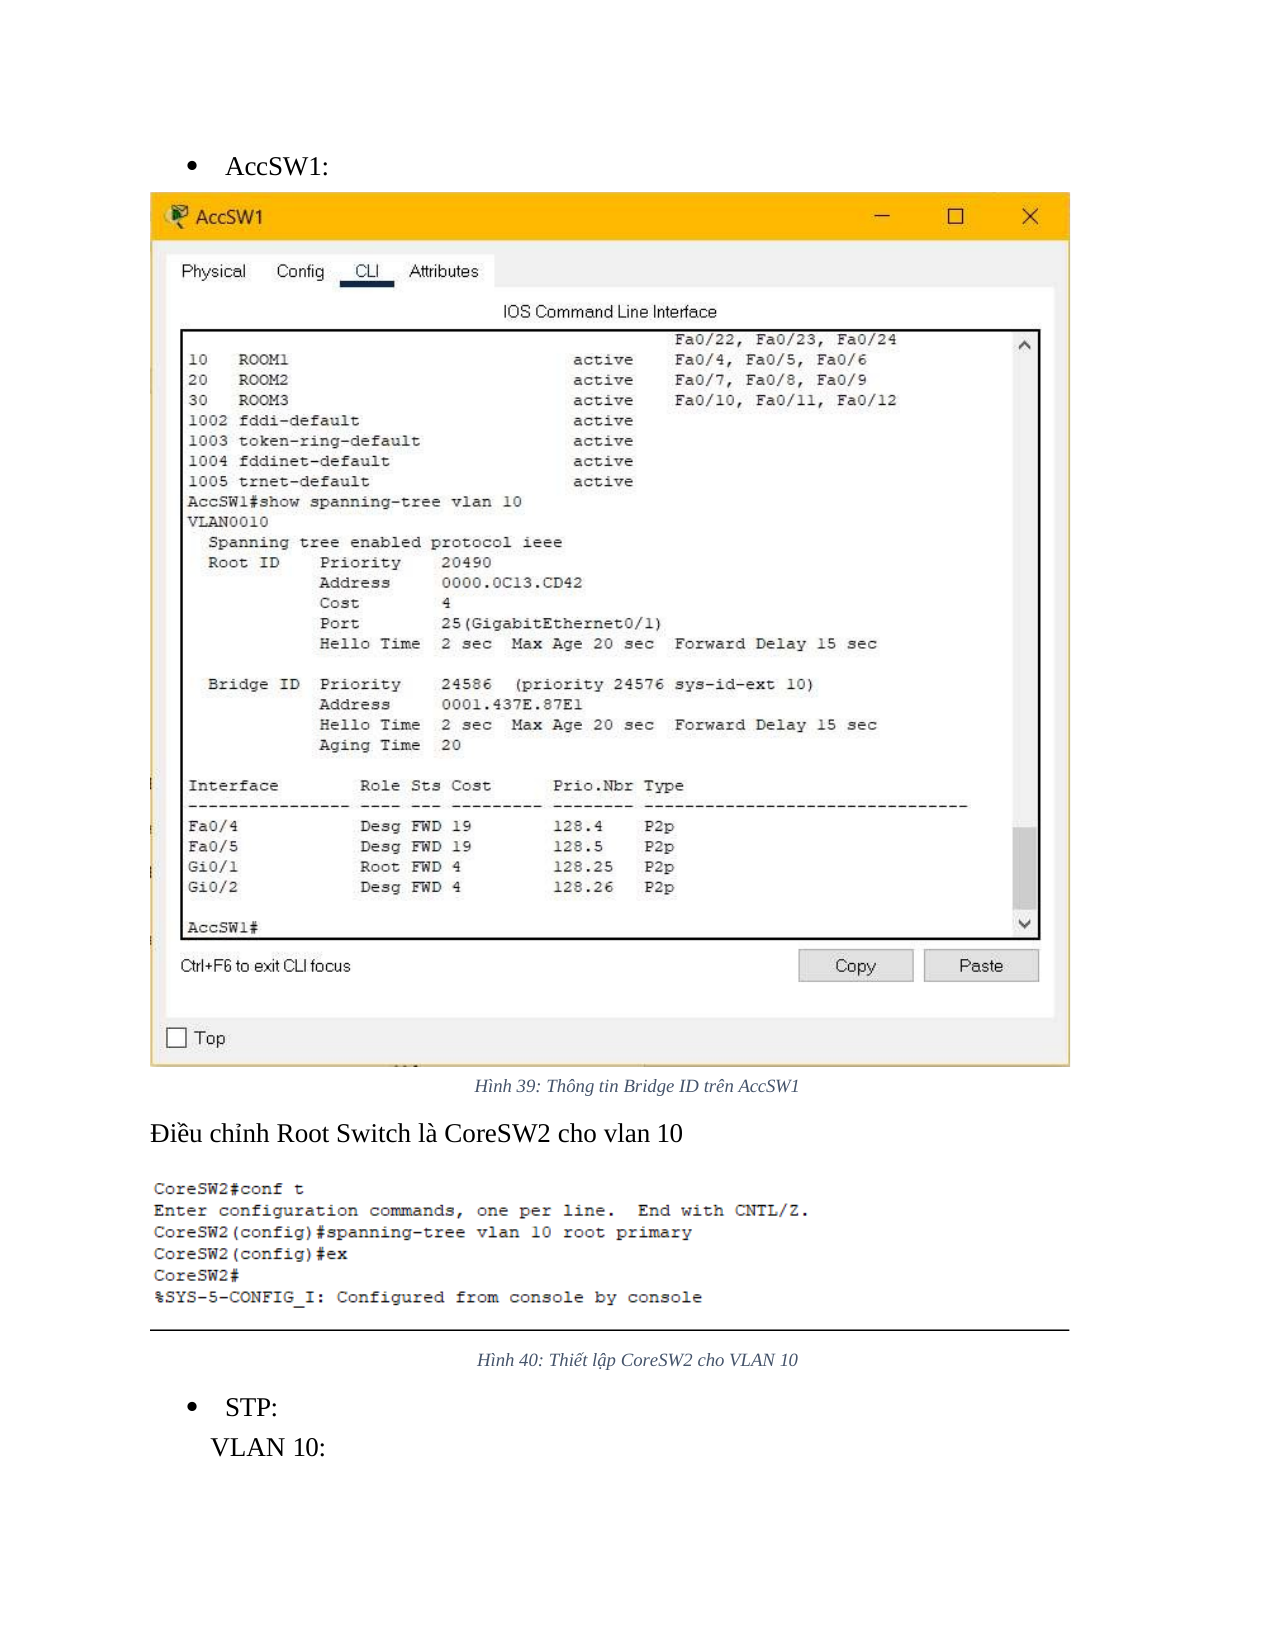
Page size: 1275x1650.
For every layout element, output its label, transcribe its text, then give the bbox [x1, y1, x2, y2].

text Điều chỉnh Root Switch là CoreSW2 cho vlan 10 [150, 1117, 1189, 1148]
list AccSW1: [187, 150, 1189, 181]
text Hình 40: Thiết lập CoreSW2 cho VLAN 10 [477, 1199, 1189, 1371]
picture [150, 1183, 1070, 1331]
picture [150, 192, 1071, 1067]
text VLAN 10: [210, 1431, 327, 1462]
text Hình 39: Thông tin Bridge ID trên AccSW1 [474, 197, 1189, 1096]
list STP: [187, 1392, 327, 1423]
